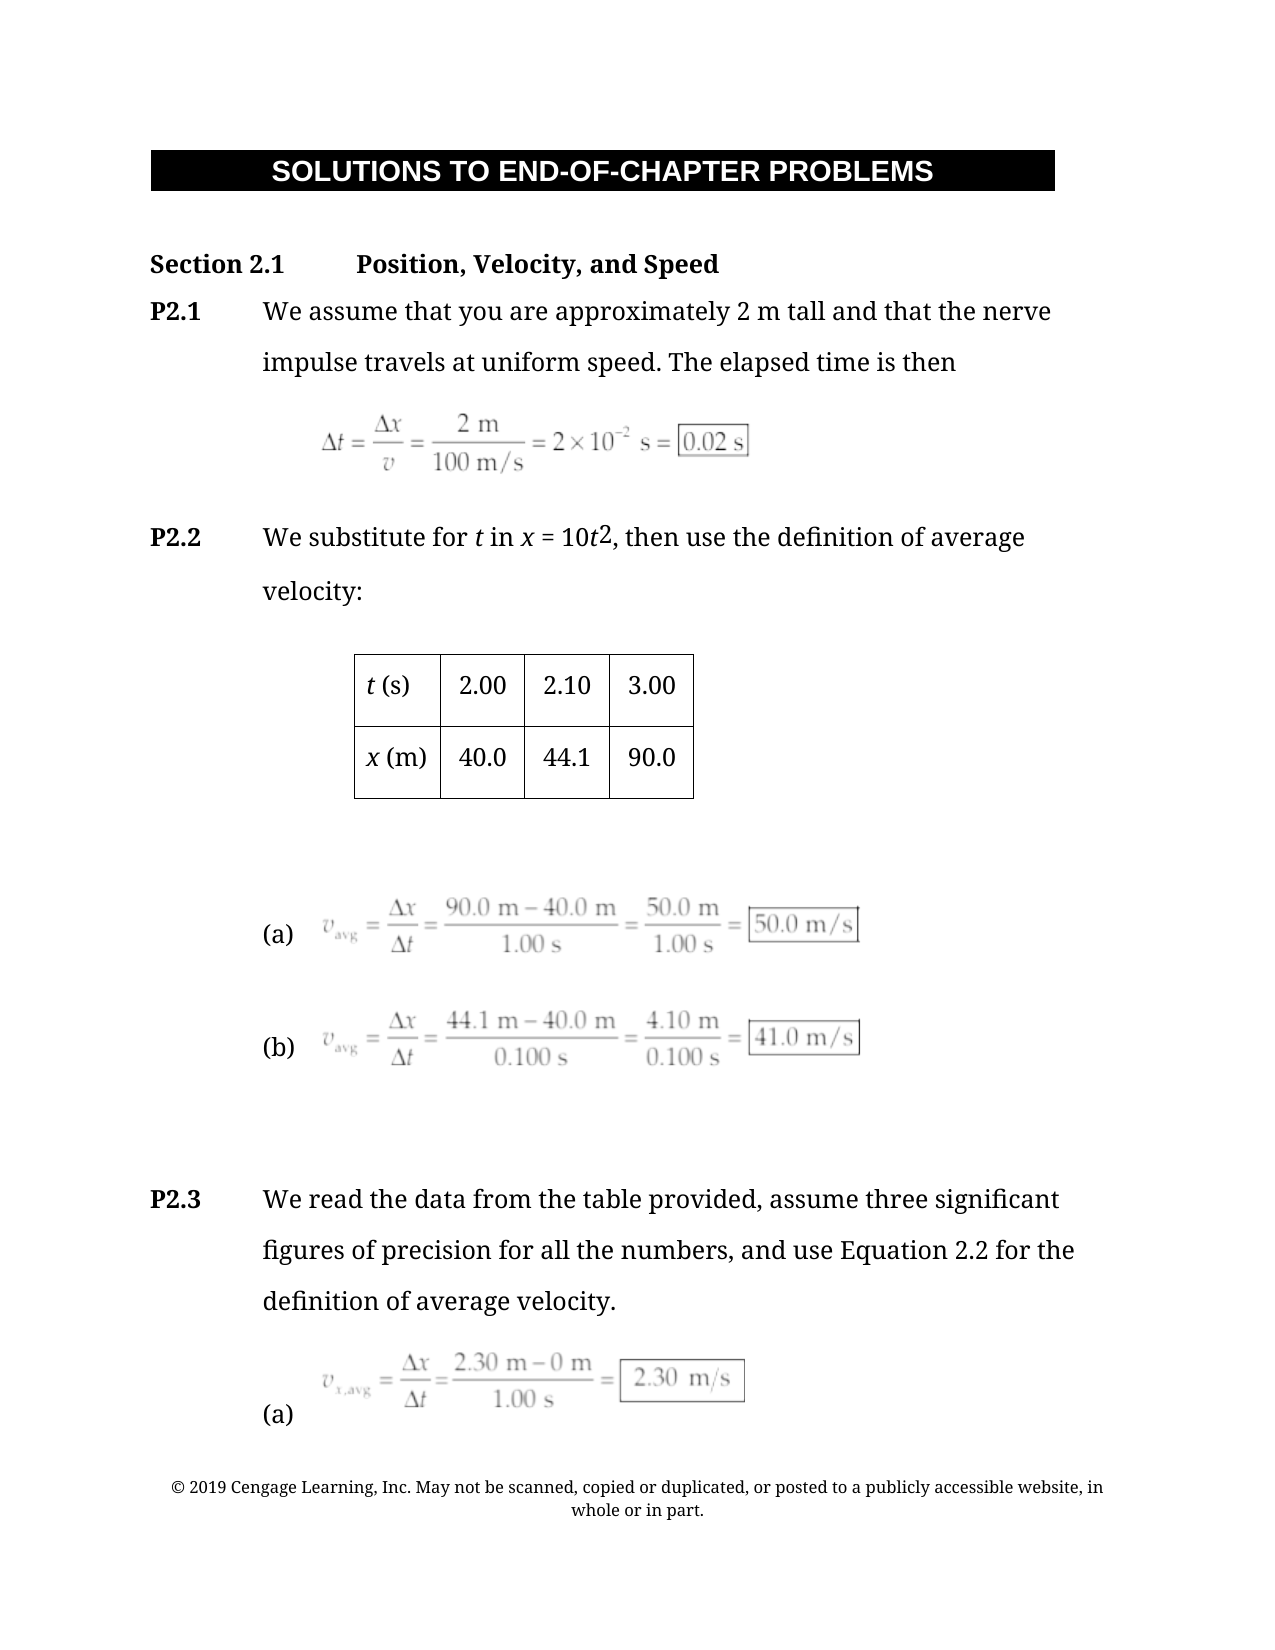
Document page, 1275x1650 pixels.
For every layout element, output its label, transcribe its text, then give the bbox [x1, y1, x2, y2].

text P2.3 We read the data from the table provided, assume three significant figures of precision for all the numbers, and use Equation 2.2 for the definition of average velocity. [150, 1181, 1125, 1317]
text Section 2.1 Position, Velocity, and Speed [150, 247, 1125, 281]
table_header SOLUTIONS TO END-OF-CHAPTER PROBLEMS [151, 150, 1055, 191]
table_cell x (m) [355, 727, 440, 798]
table_header 3.00 [610, 655, 693, 726]
text (a) [150, 892, 1125, 975]
table_cell 40.0 [441, 727, 524, 798]
text P2.1 We assume that you are approximately 2 m tall and that the nerve impulse travels at uniform speed. The elapsed time is then [150, 293, 1125, 378]
table_header t (s) [355, 655, 440, 726]
text (b) [150, 1005, 1125, 1088]
table_header 2.10 [525, 655, 609, 726]
text (a) [150, 1347, 1125, 1430]
text P2.2 We substitute for t in x = 10t2, then use the definition of average velocity: [150, 517, 1125, 608]
table_cell 90.0 [610, 727, 693, 798]
table_cell 44.1 [525, 727, 609, 798]
table_header 2.00 [441, 655, 524, 726]
